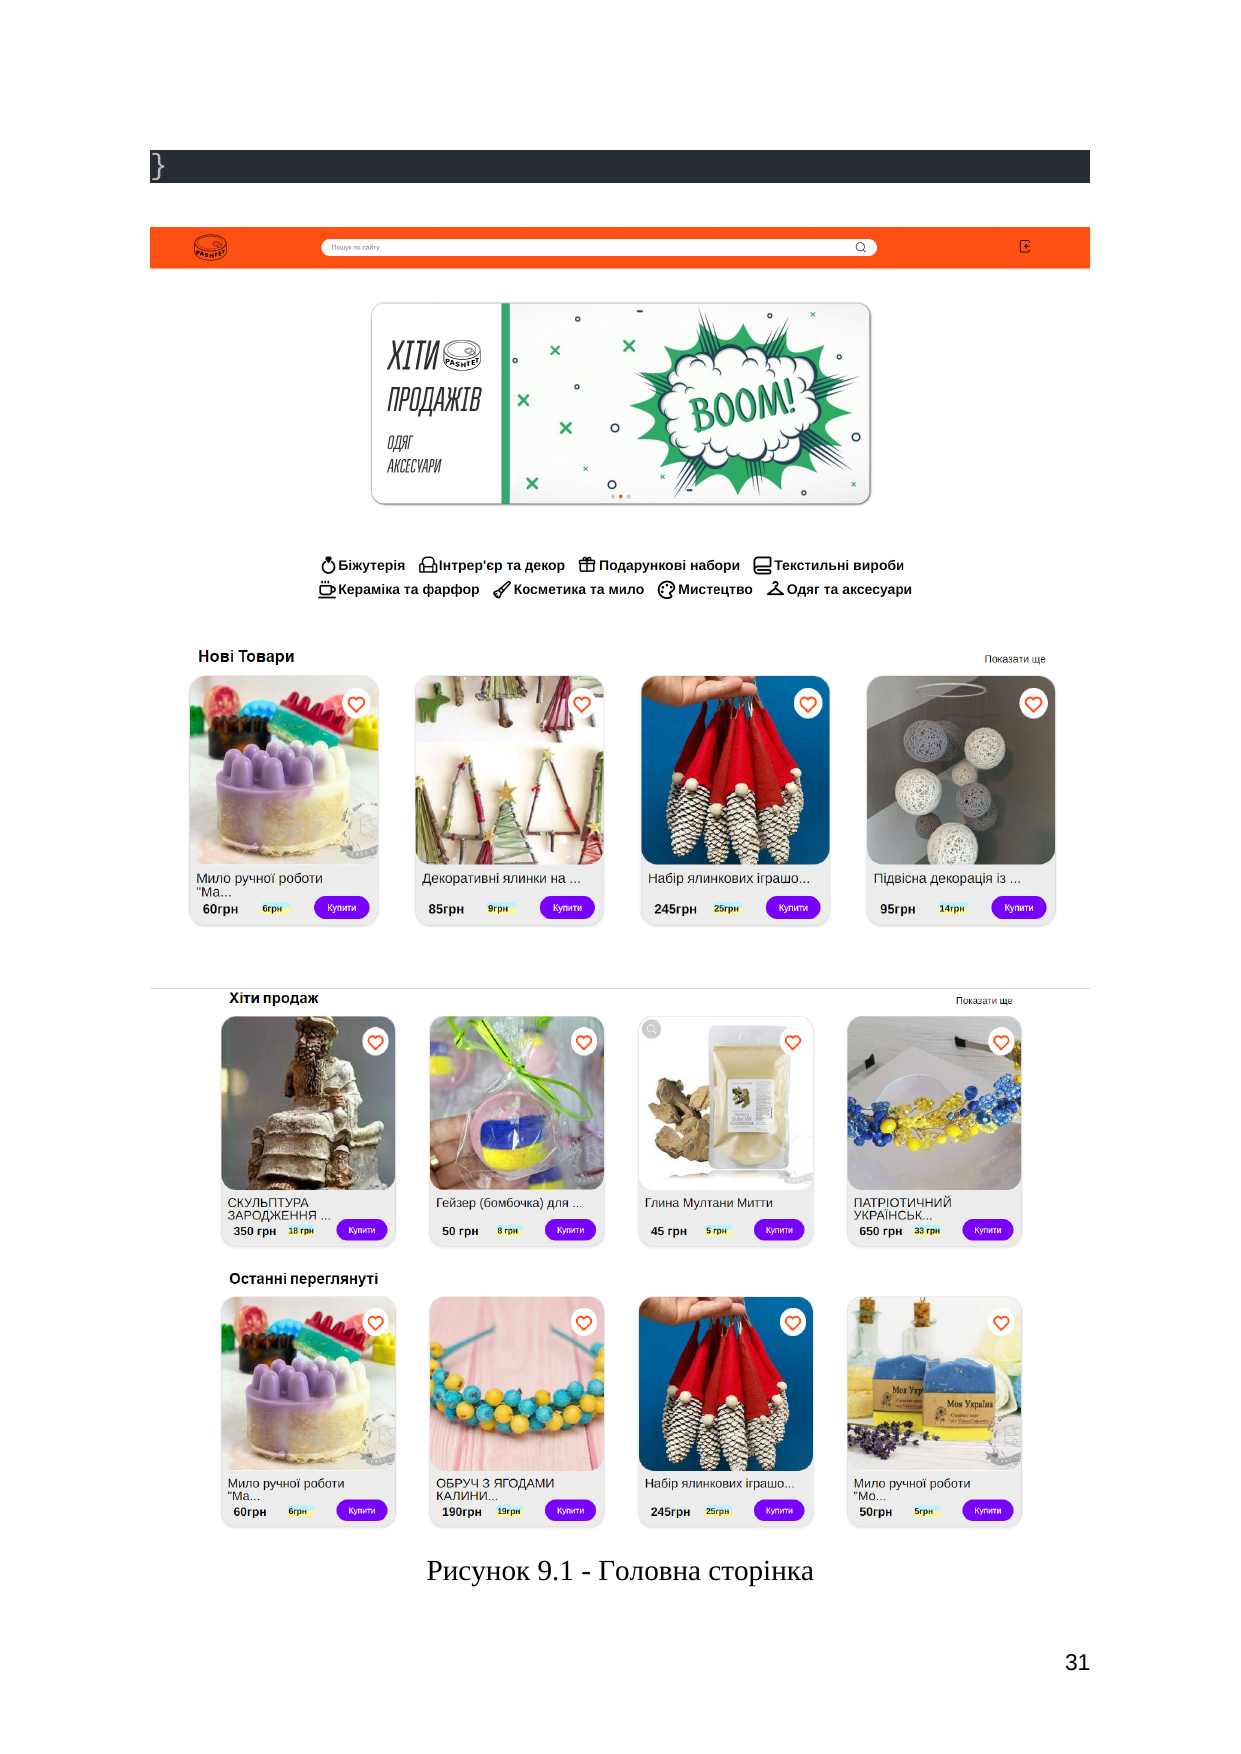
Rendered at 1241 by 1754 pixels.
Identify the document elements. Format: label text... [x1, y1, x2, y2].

picture [150, 227, 1091, 619]
picture [150, 988, 1091, 1537]
text Рисунок 9.1 - Головна сторінка [150, 1537, 1090, 1587]
picture [150, 631, 1091, 939]
text } [150, 150, 1090, 183]
